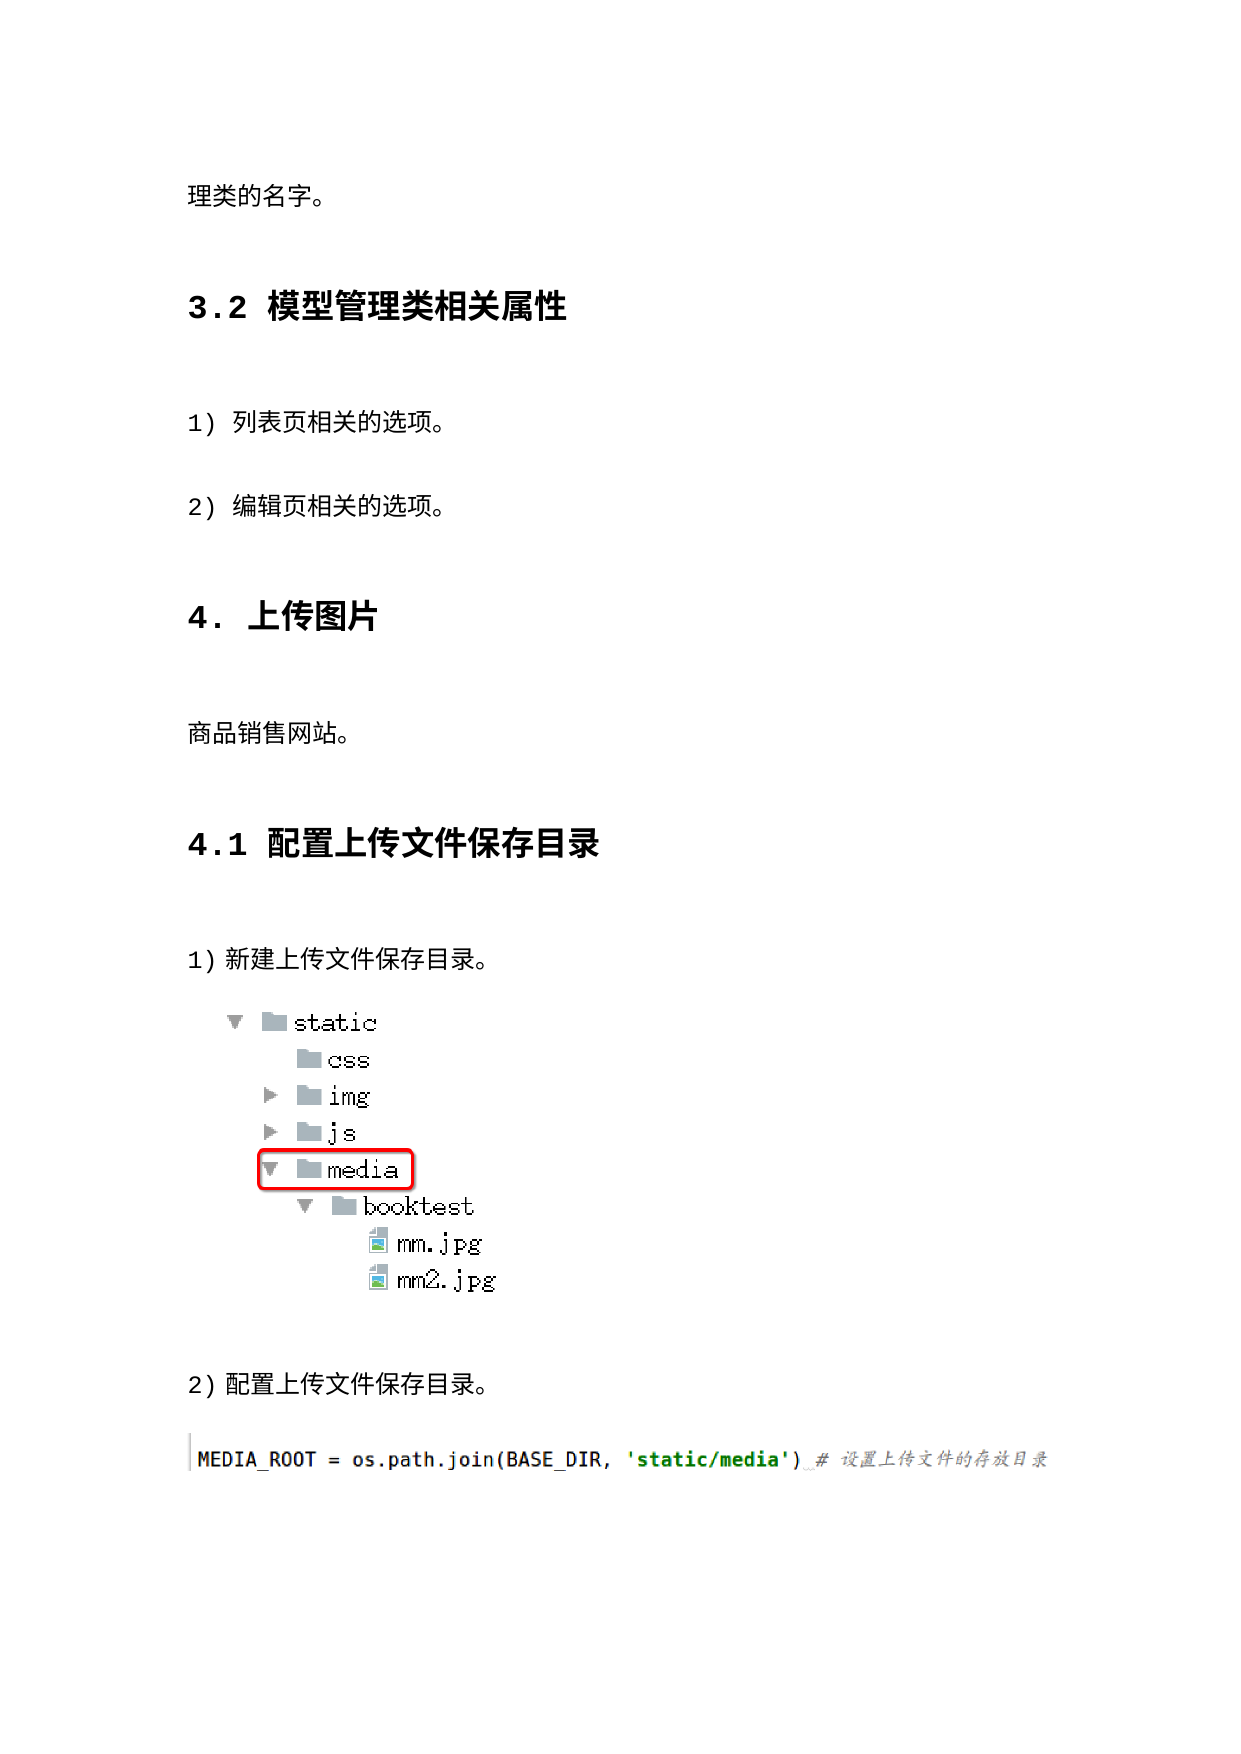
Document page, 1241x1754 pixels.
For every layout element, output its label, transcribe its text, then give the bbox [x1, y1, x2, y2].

subtitle 4.1 配置上传文件保存目录 [187, 809, 1053, 874]
text 商品销售网站。 [187, 699, 1053, 764]
list 新建上传文件保存目录。 [187, 925, 1053, 990]
text 2) 编辑页相关的选项。 [187, 472, 1053, 537]
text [187, 162, 1053, 227]
subtitle 3.2 模型管理类相关属性 [187, 272, 1053, 337]
subtitle 4. 上传图片 [187, 582, 1053, 647]
list 配置上传文件保存目录。 [187, 1351, 1053, 1416]
picture [187, 1433, 1053, 1471]
picture [225, 1008, 515, 1302]
text 1) 列表页相关的选项。 [187, 389, 1053, 454]
